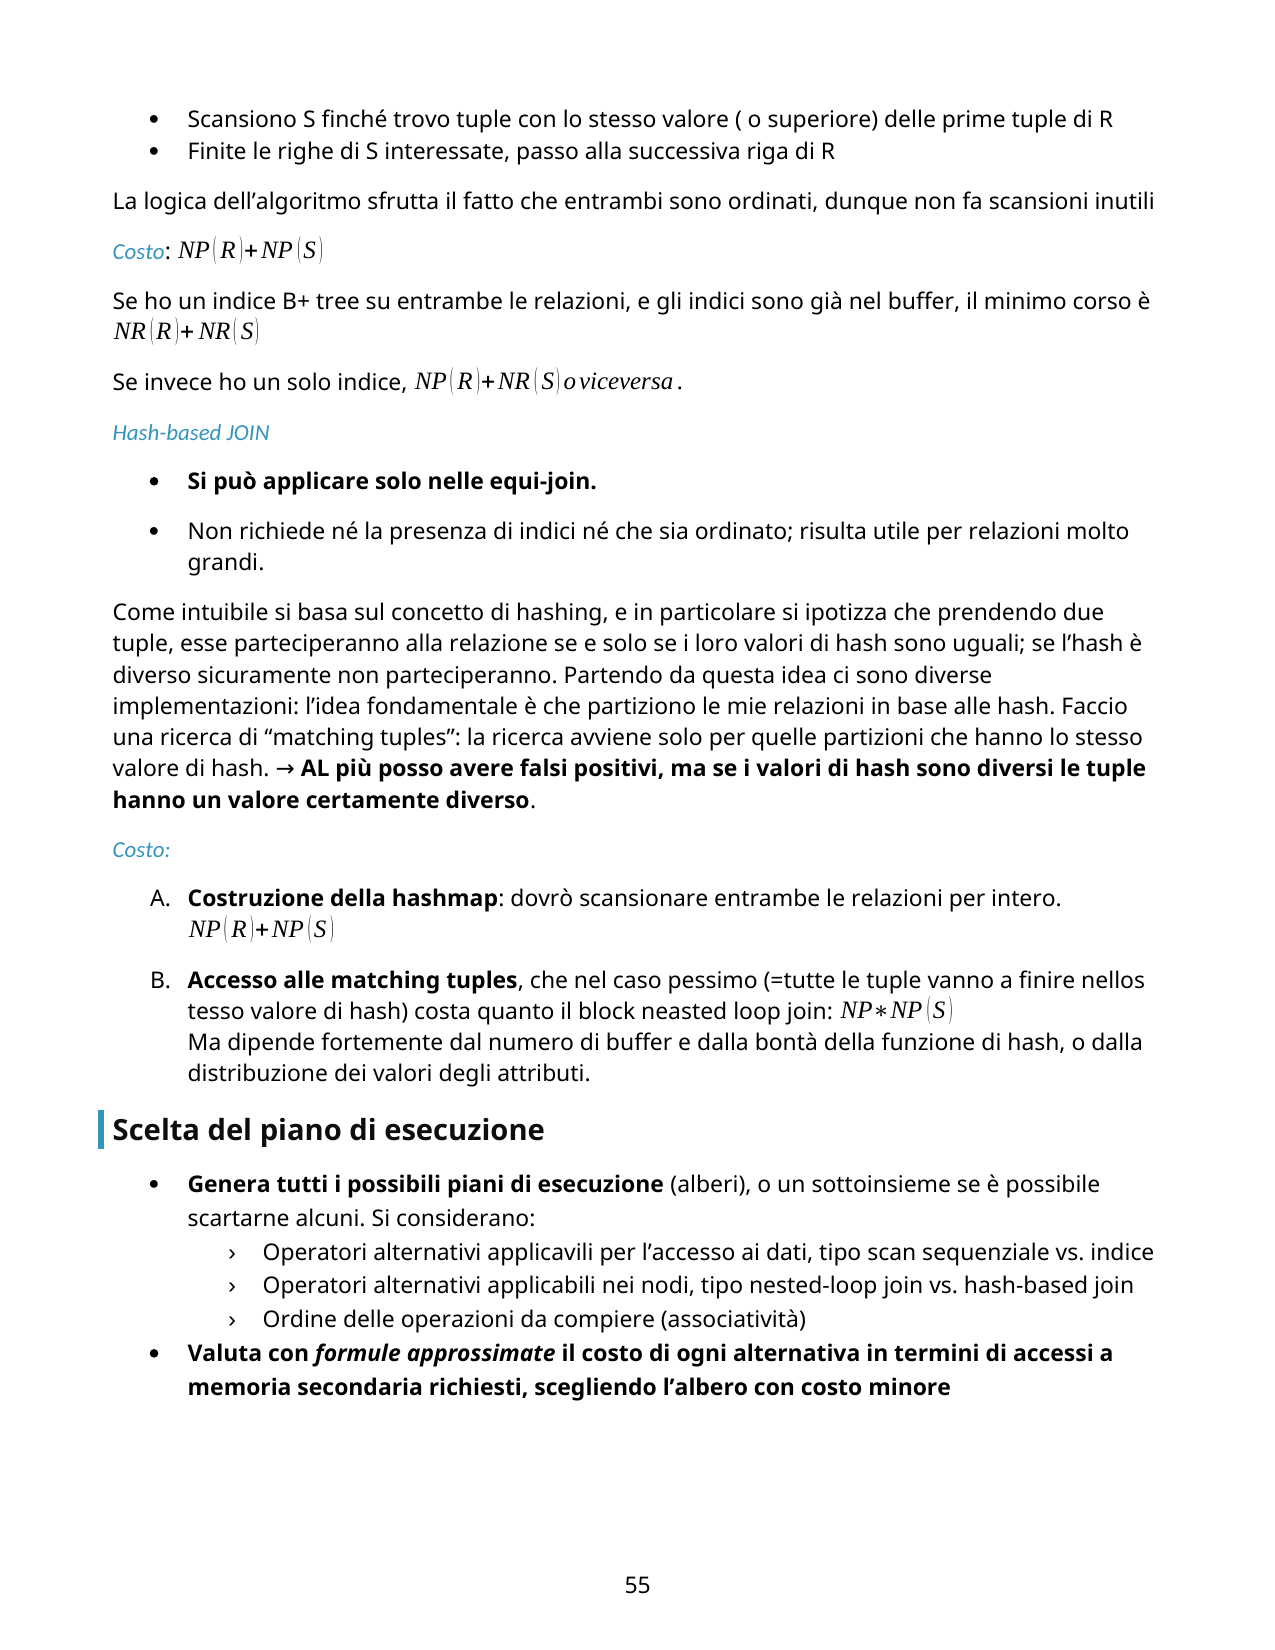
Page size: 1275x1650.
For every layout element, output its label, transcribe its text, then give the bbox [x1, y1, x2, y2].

list Scansiono S finché trovo tuple con lo stesso valore ( o superiore) delle prime tuple di R [150, 103, 1162, 135]
text La logica dell’algoritmo sfrutta il fatto che entrambi sono ordinati, dunque non fa scansioni inutili [112, 185, 1162, 216]
text Se ho un indice B+ tree su entrambe le relazioni, e gli indici sono già nel buffer, il minimo corso è [112, 285, 1162, 347]
list Finite le righe di S interessate, passo alla successiva riga di R [150, 135, 1162, 166]
list Costruzione della hashmap: dovrò scansionare entrambe le relazioni per intero. [150, 882, 1162, 945]
text Come intuibile si basa sul concetto di hashing, e in particolare si ipotizza che prendendo due tuple, esse parteciperanno alla relazione se e solo se i loro valori di hash sono uguali; se l’hash è diverso sicuramente non parteciperanno. Partendo da questa idea ci sono diverse implementazioni: l’idea fondamentale è che partiziono le mie relazioni in base alle hash. Faccio una ricerca di “matching tuples”: la ricerca avviene solo per quelle partizioni che hanno lo stesso valore di hash. → AL più posso avere falsi positivi, ma se i valori di hash sono diversi le tuple hanno un valore certamente diverso. [112, 596, 1162, 815]
subtitle Scelta del piano di esecuzione [98, 1109, 1162, 1149]
text Se invece ho un solo indice, [112, 366, 1162, 397]
list Genera tutti i possibili piani di esecuzione (alberi), o un sottoinsieme se è possibile scartarne alcuni. Si considerano: [150, 1168, 1162, 1233]
list Valuta con formule approssimate il costo di ogni alternativa in termini di accessi a memoria secondaria richiesti, scegliendo l’albero con costo minore [150, 1337, 1162, 1402]
list Ordine delle operazioni da compiere (associatività) [225, 1303, 1162, 1334]
list Accesso alle matching tuples, che nel caso pessimo (=tutte le tuple vanno a finire nellos tesso valore di hash) costa quanto il block neasted loop join: Ma dipende fortemente dal numero di buffer e dalla bontà della funzione di hash, o dalla distribuzione dei valori degli attributi. [150, 964, 1162, 1089]
list Non richiede né la presenza di indici né che sia ordinato; risulta utile per relazioni molto grandi. [150, 515, 1162, 577]
list Si può applicare solo nelle equi-join. [150, 465, 1162, 496]
list Operatori alternativi applicavili per l’accesso ai dati, tipo scan sequenziale vs. indice [225, 1235, 1162, 1267]
list Operatori alternativi applicabili nei nodi, tipo nested-loop join vs. hash-based join [225, 1269, 1162, 1301]
subtitle Hash-based JOIN [112, 418, 1162, 446]
text Costo: [112, 235, 1162, 266]
subtitle Costo: [112, 836, 1162, 864]
